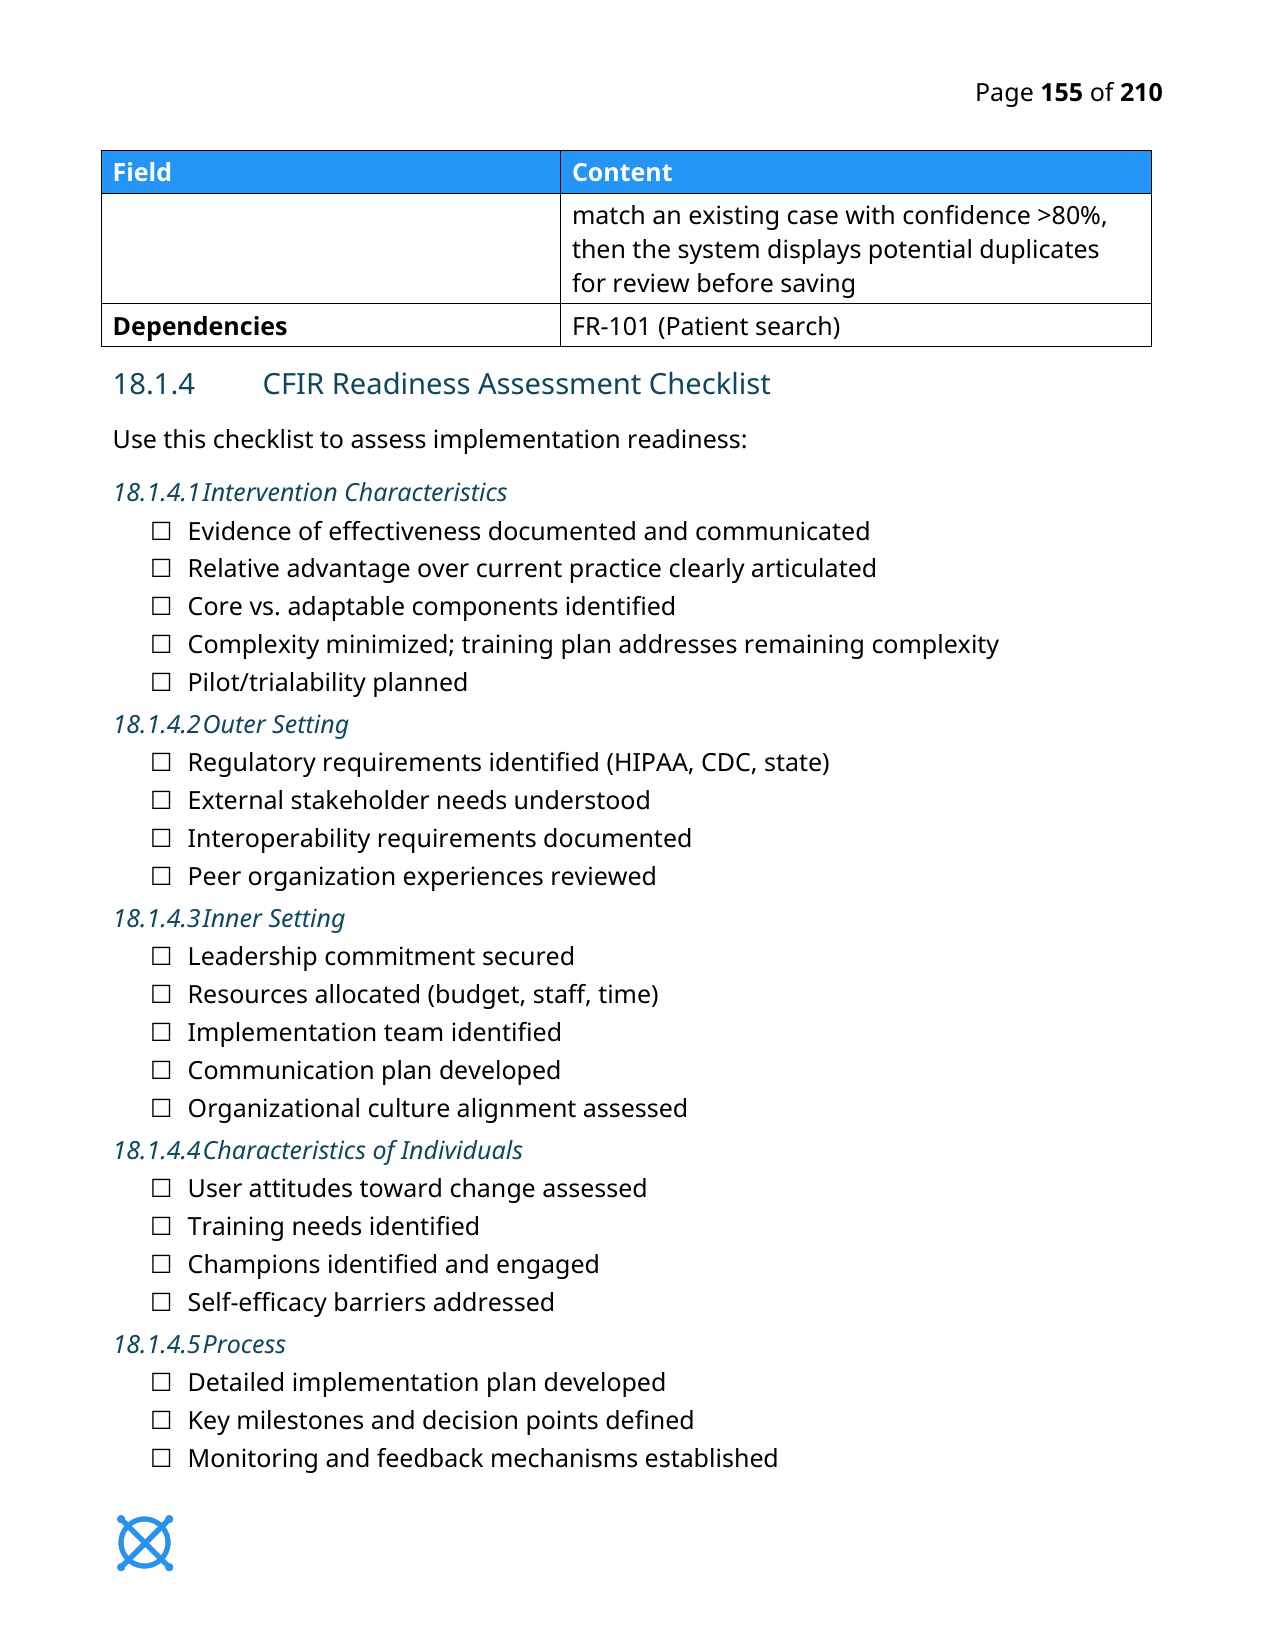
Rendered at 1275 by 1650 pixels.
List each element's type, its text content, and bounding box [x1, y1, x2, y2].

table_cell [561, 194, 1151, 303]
list Evidence of effectiveness documented and communicated [150, 513, 1162, 547]
list Core vs. adaptable components identified [150, 589, 1162, 623]
list Resources allocated (budget, staff, time) [150, 977, 1162, 1011]
list Leadership commitment secured [150, 939, 1162, 973]
text Use this checklist to assess implementation readiness: [112, 422, 1162, 456]
list Monitoring and feedback mechanisms established [150, 1441, 1162, 1475]
list Complexity minimized; training plan addresses remaining complexity [150, 627, 1162, 661]
list Peer organization experiences reviewed [150, 858, 1162, 892]
list User attitudes toward change assessed [150, 1171, 1162, 1205]
list Regulatory requirements identified (HIPAA, CDC, state) [150, 745, 1162, 779]
list Organizational culture alignment assessed [150, 1090, 1162, 1124]
subtitle Process [112, 1327, 1162, 1361]
subtitle Outer Setting [112, 707, 1162, 741]
subtitle CFIR Readiness Assessment Checklist [112, 364, 1162, 403]
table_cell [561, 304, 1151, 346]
list Interoperability requirements documented [150, 821, 1162, 855]
subtitle Inner Setting [112, 901, 1162, 935]
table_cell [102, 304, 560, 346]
list Communication plan developed [150, 1052, 1162, 1087]
list Key milestones and decision points defined [150, 1403, 1162, 1437]
list Champions identified and engaged [150, 1247, 1162, 1281]
list Pilot/trialability planned [150, 664, 1162, 698]
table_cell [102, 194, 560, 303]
subtitle Intervention Characteristics [112, 475, 1162, 509]
picture [112, 1511, 177, 1575]
subtitle Characteristics of Individuals [112, 1133, 1162, 1167]
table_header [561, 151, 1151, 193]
list Relative advantage over current practice clearly articulated [150, 551, 1162, 585]
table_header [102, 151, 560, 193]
list Self-efficacy barriers addressed [150, 1284, 1162, 1318]
list External stakeholder needs understood [150, 783, 1162, 817]
list Implementation team identified [150, 1015, 1162, 1049]
list Training needs identified [150, 1209, 1162, 1243]
list Detailed implementation plan developed [150, 1365, 1162, 1399]
